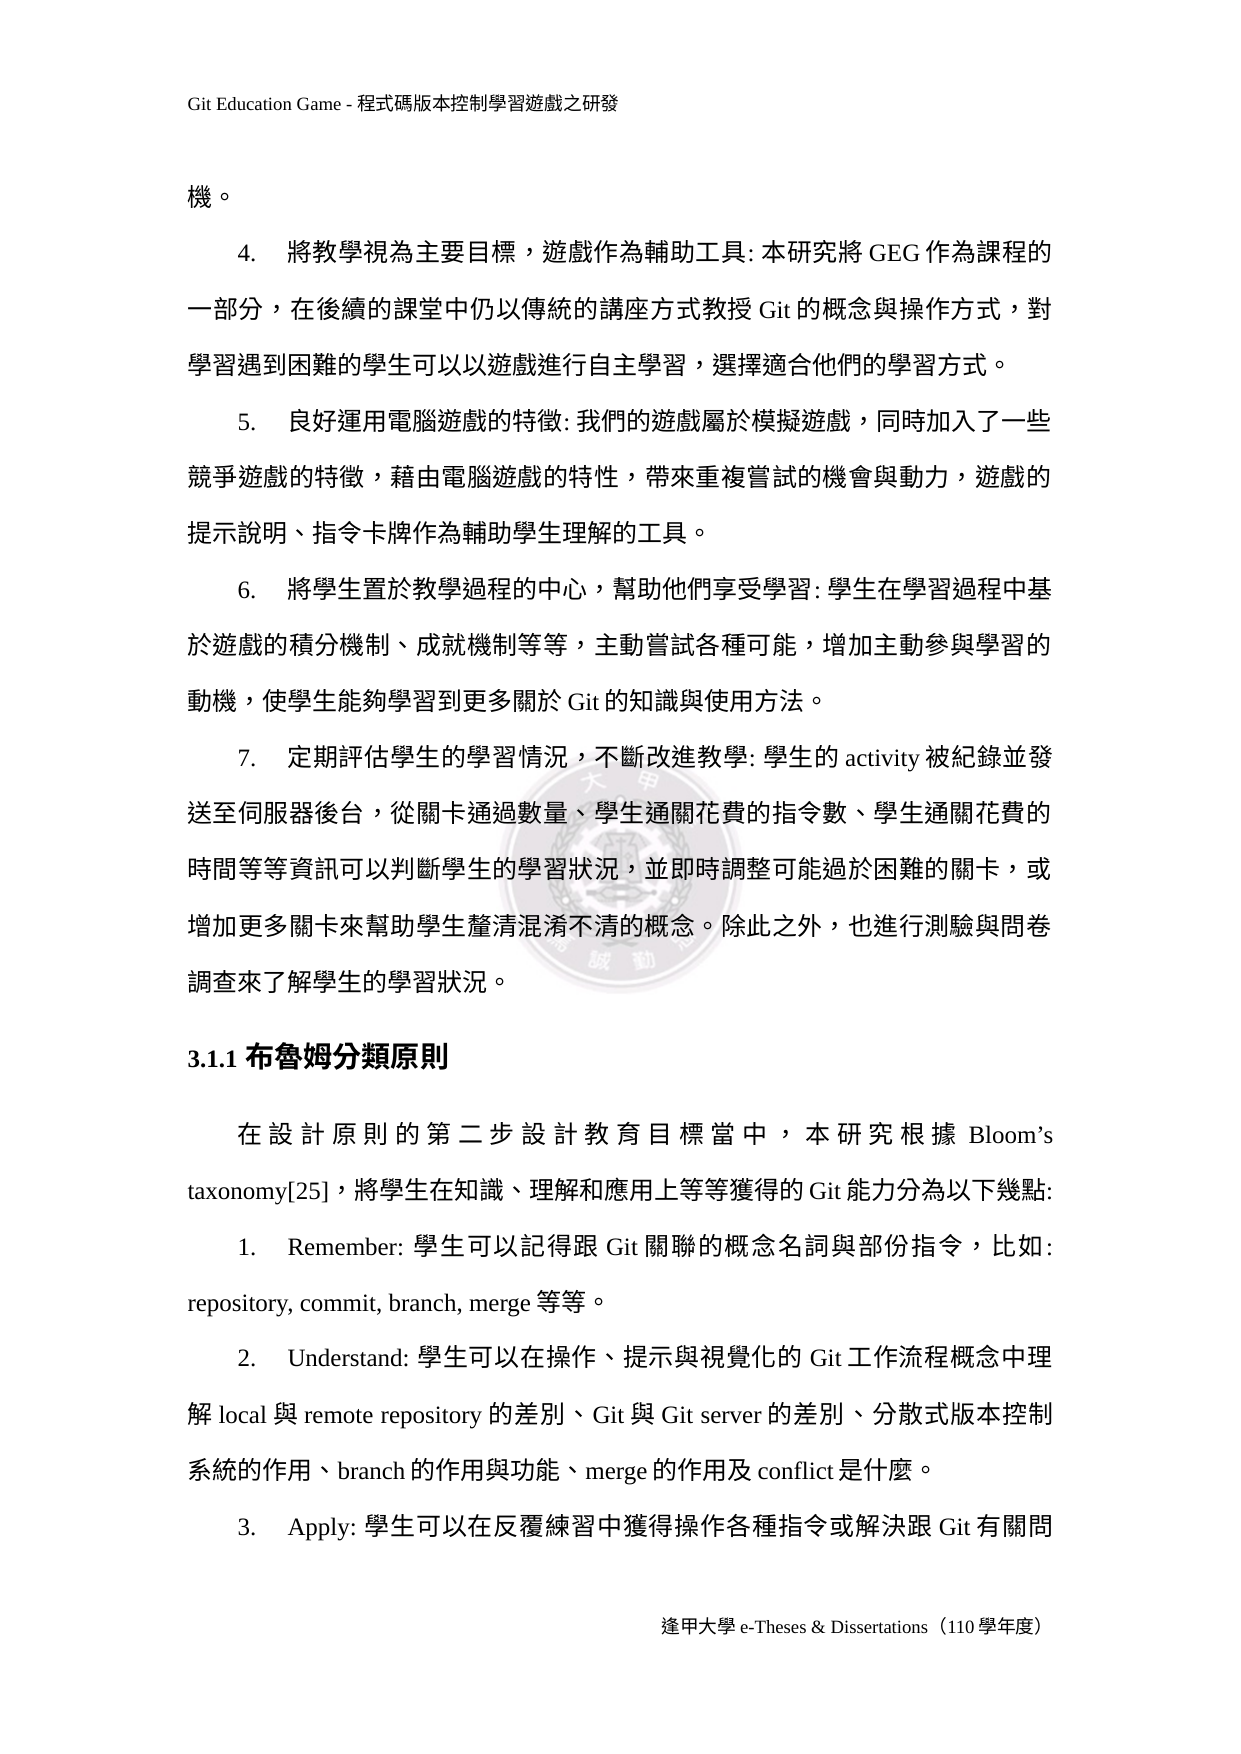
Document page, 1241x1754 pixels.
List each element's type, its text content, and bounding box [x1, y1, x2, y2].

text 1. Remember: 學生可以記得跟Git關聯的概念名詞與部份指令，比如: repository, commit, branch, merge等等。 [187, 1225, 1053, 1319]
text 7. 定期評估學生的學習情況，不斷改進教學: 學生的activity被紀錄並發送至伺服器後台，從關卡通過數量、學生通關花費的指令數、學生通關花費的時間等等資訊可以判斷學生的學習狀況，並即時調整可能過於困難的關卡，或增加更多關卡來幫助學生釐清混淆不清的概念。除此之外，也進行測驗與問卷調查來了解學生的學習狀況。 [187, 737, 1053, 999]
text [187, 1505, 1053, 1543]
text 6. 將學生置於教學過程的中心，幫助他們享受學習: 學生在學習過程中基於遊戲的積分機制、成就機制等等，主動嘗試各種可能，增加主動參與學習的動機，使學生能夠學習到更多關於Git的知識與使用方法。 [187, 568, 1053, 718]
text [187, 177, 1053, 214]
text 4. 將教學視為主要目標，遊戲作為輔助工具: 本研究將GEG作為課程的一部分，在後續的課堂中仍以傳統的講座方式教授Git的概念與操作方式，對學習遇到困難的學生可以以遊戲進行自主學習，選擇適合他們的學習方式。 [187, 232, 1053, 382]
text 在設計原則的第二步設計教育目標當中，本研究根據Bloom’s taxonomy[25]，將學生在知識、理解和應用上等等獲得的Git能力分為以下幾點: [187, 1113, 1053, 1207]
text 5. 良好運用電腦遊戲的特徵: 我們的遊戲屬於模擬遊戲，同時加入了一些競爭遊戲的特徵，藉由電腦遊戲的特性，帶來重複嘗試的機會與動力，遊戲的提示說明、指令卡牌作為輔助學生理解的工具。 [187, 400, 1053, 550]
list 布魯姆分類原則 [187, 1017, 1053, 1092]
text 2. Understand: 學生可以在操作、提示與視覺化的Git工作流程概念中理解local與remote repository的差別、Git與Git server的差別、分散式版本控制系統的作用、branch的作用與功能、merge的作用及conflict是什麼。 [187, 1337, 1053, 1487]
